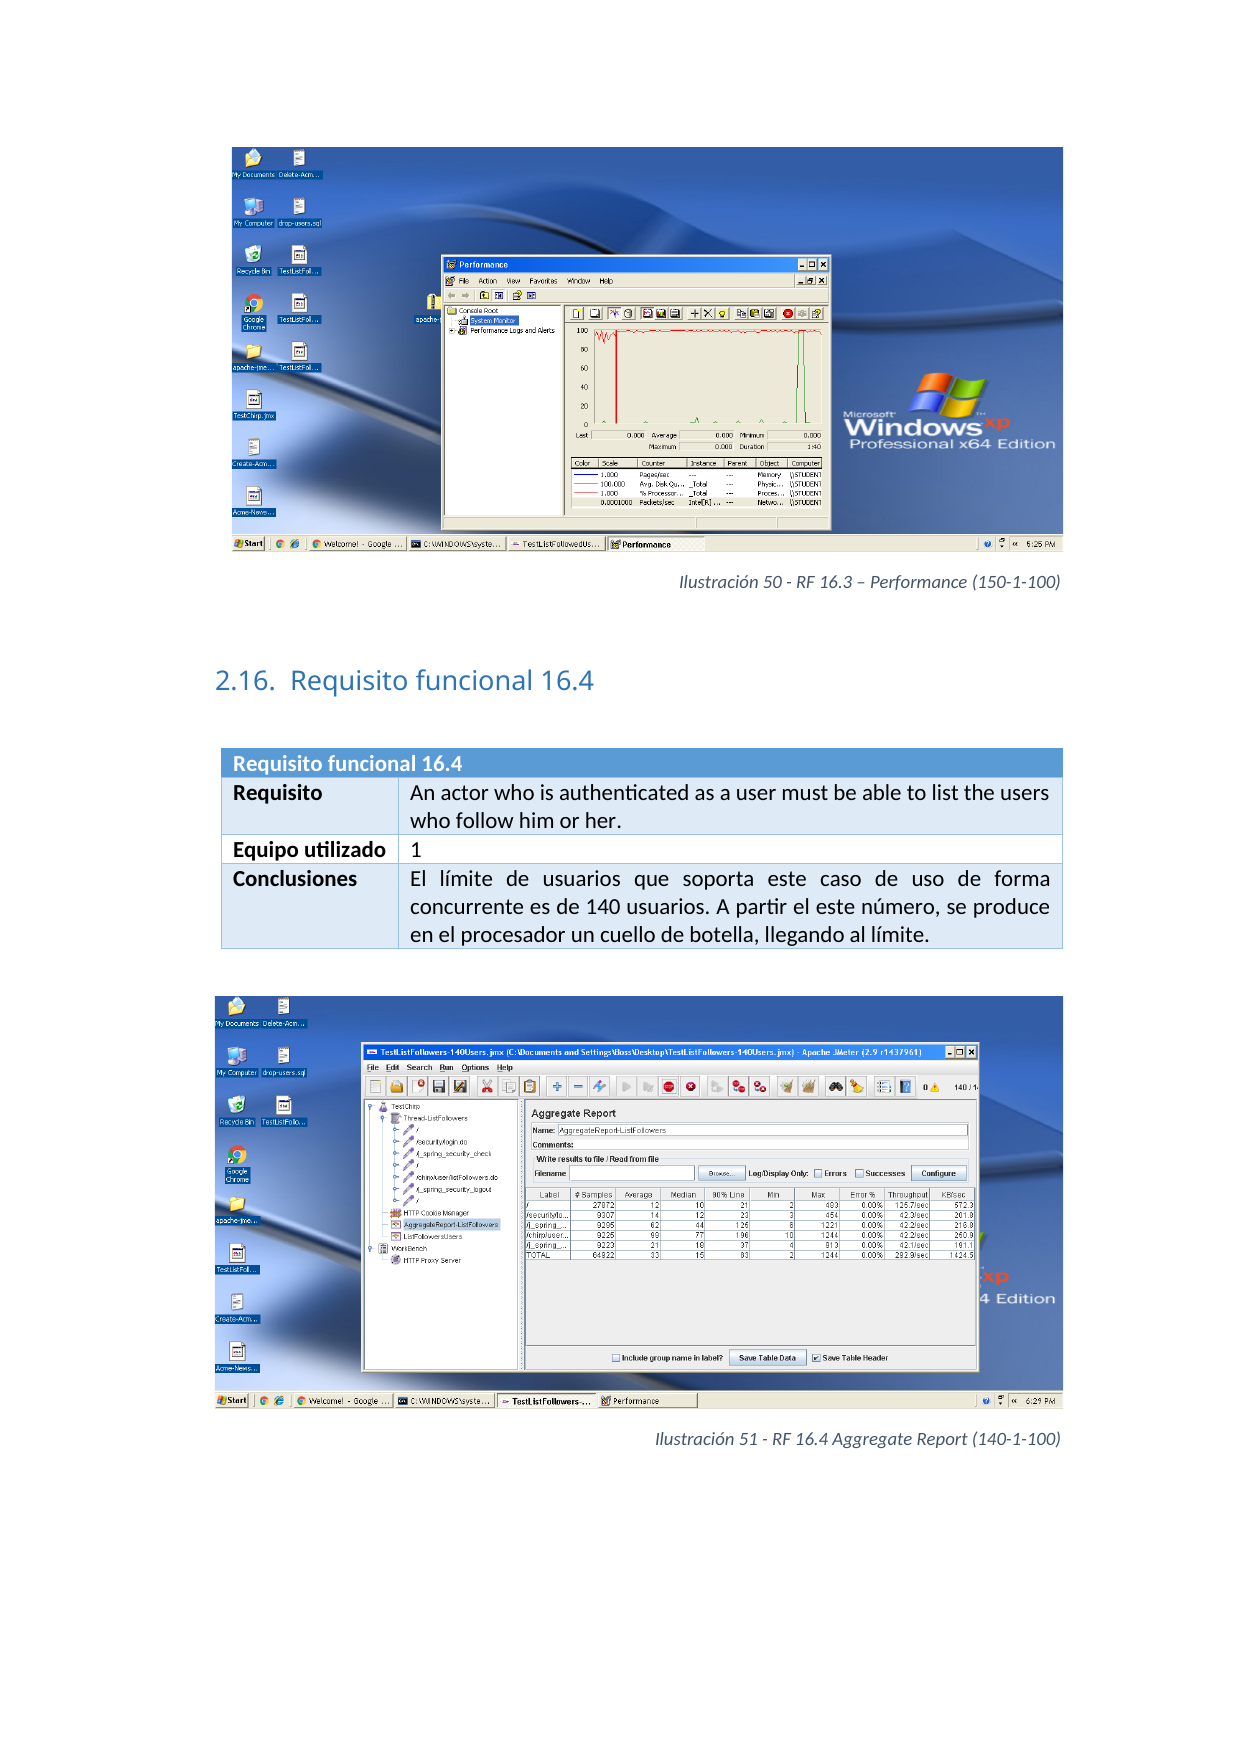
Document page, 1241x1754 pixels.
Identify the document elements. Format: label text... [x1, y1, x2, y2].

picture [231, 147, 1064, 552]
text Ilustración 51 - RF 16.4 Aggregate Report (140-1-100) [177, 1427, 1063, 1450]
table_cell An actor who is authenticated as a user must be able to list the users who follow him or her. [399, 778, 1062, 834]
picture [214, 996, 1064, 1409]
table_cell Conclusiones [222, 864, 398, 948]
table_cell Requisito [222, 778, 398, 834]
table_cell 1 [399, 835, 1062, 863]
table_header Requisito funcional 16.4 [222, 749, 1062, 777]
table_cell Equipo utilizado [222, 835, 398, 863]
subtitle Requisito funcional 16.4 [215, 661, 1063, 698]
table_cell El límite de usuarios que soporta este caso de uso de forma concurrente es de 140 usuarios. A partir el este número, se produce en el procesador un cuello de botella, llegando al límite. [399, 864, 1062, 948]
text Ilustración 50 - RF 16.3 – Performance (150-1-100) [177, 571, 1063, 593]
